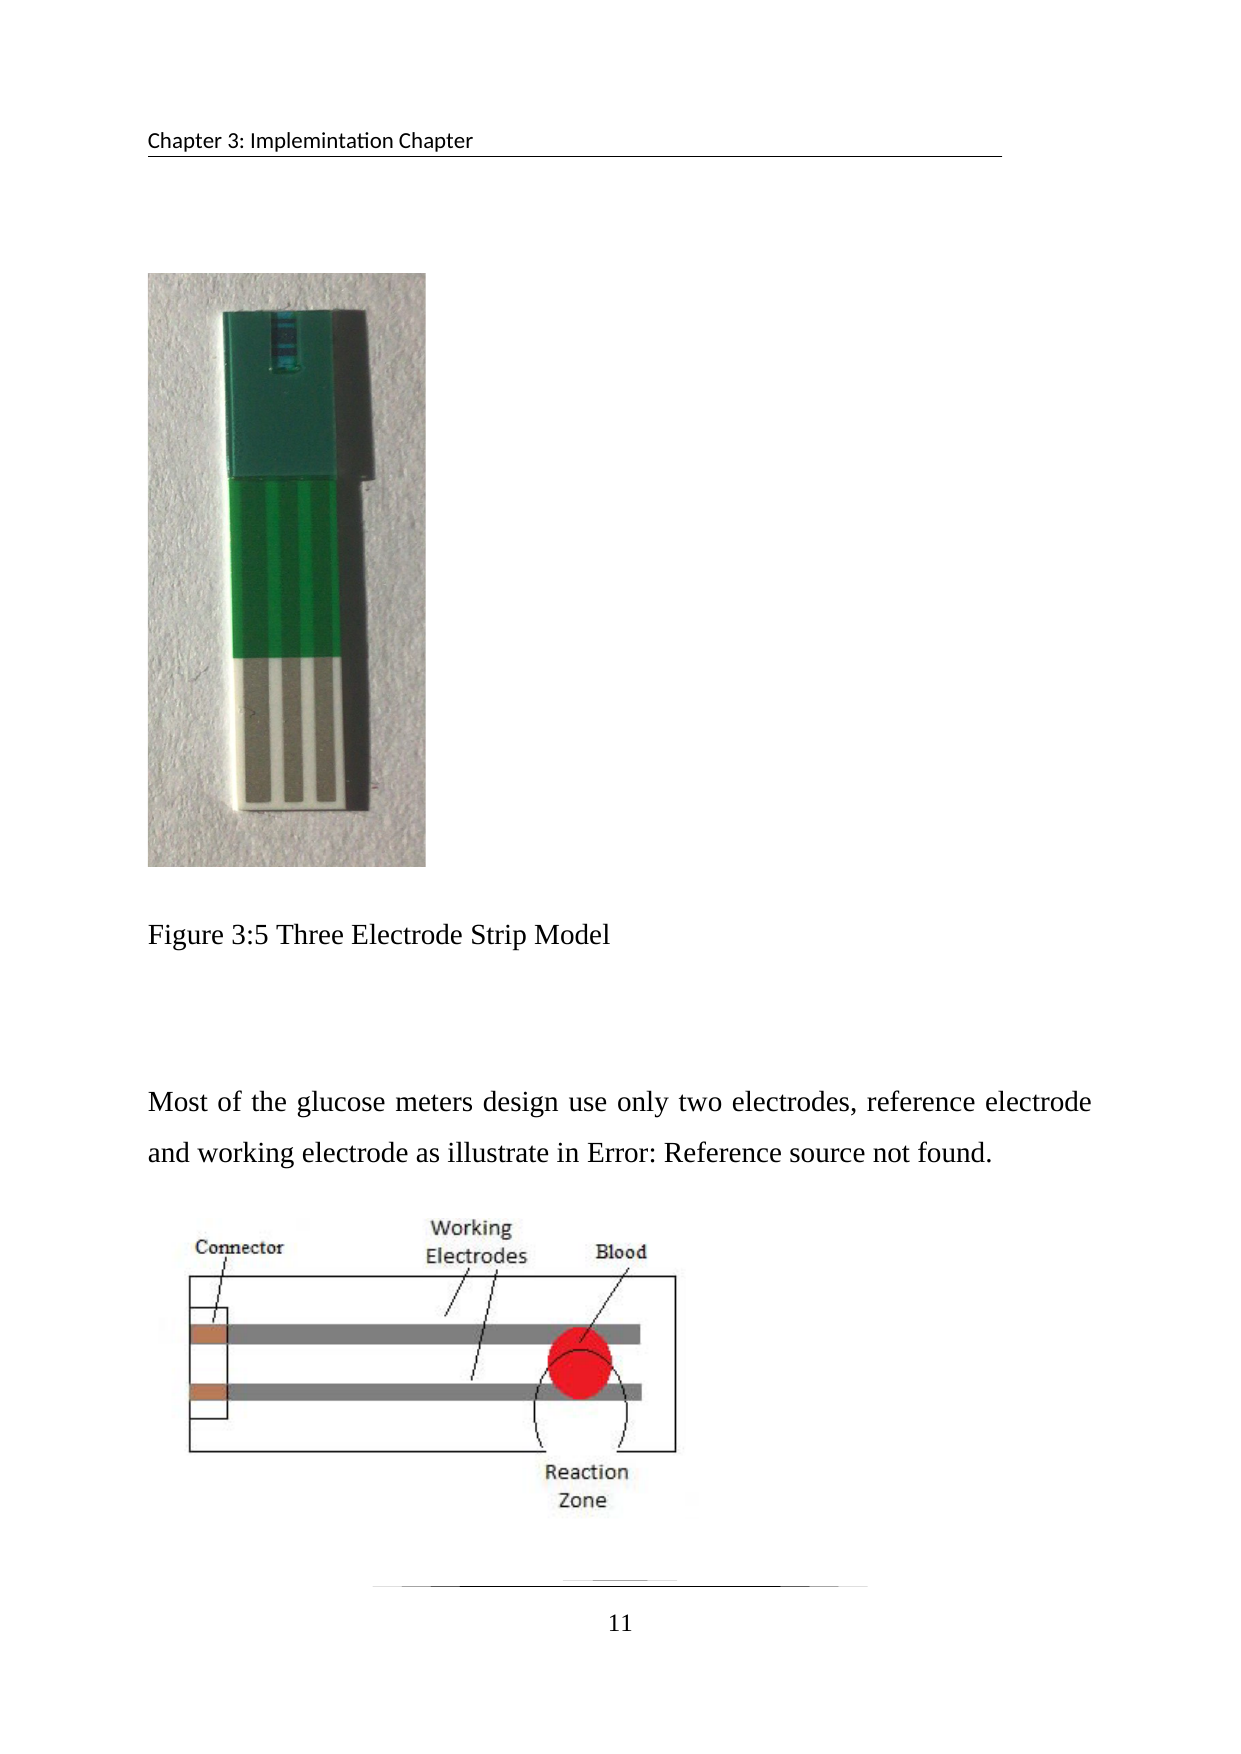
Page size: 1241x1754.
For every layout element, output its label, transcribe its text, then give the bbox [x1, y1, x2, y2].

picture [147, 273, 426, 867]
